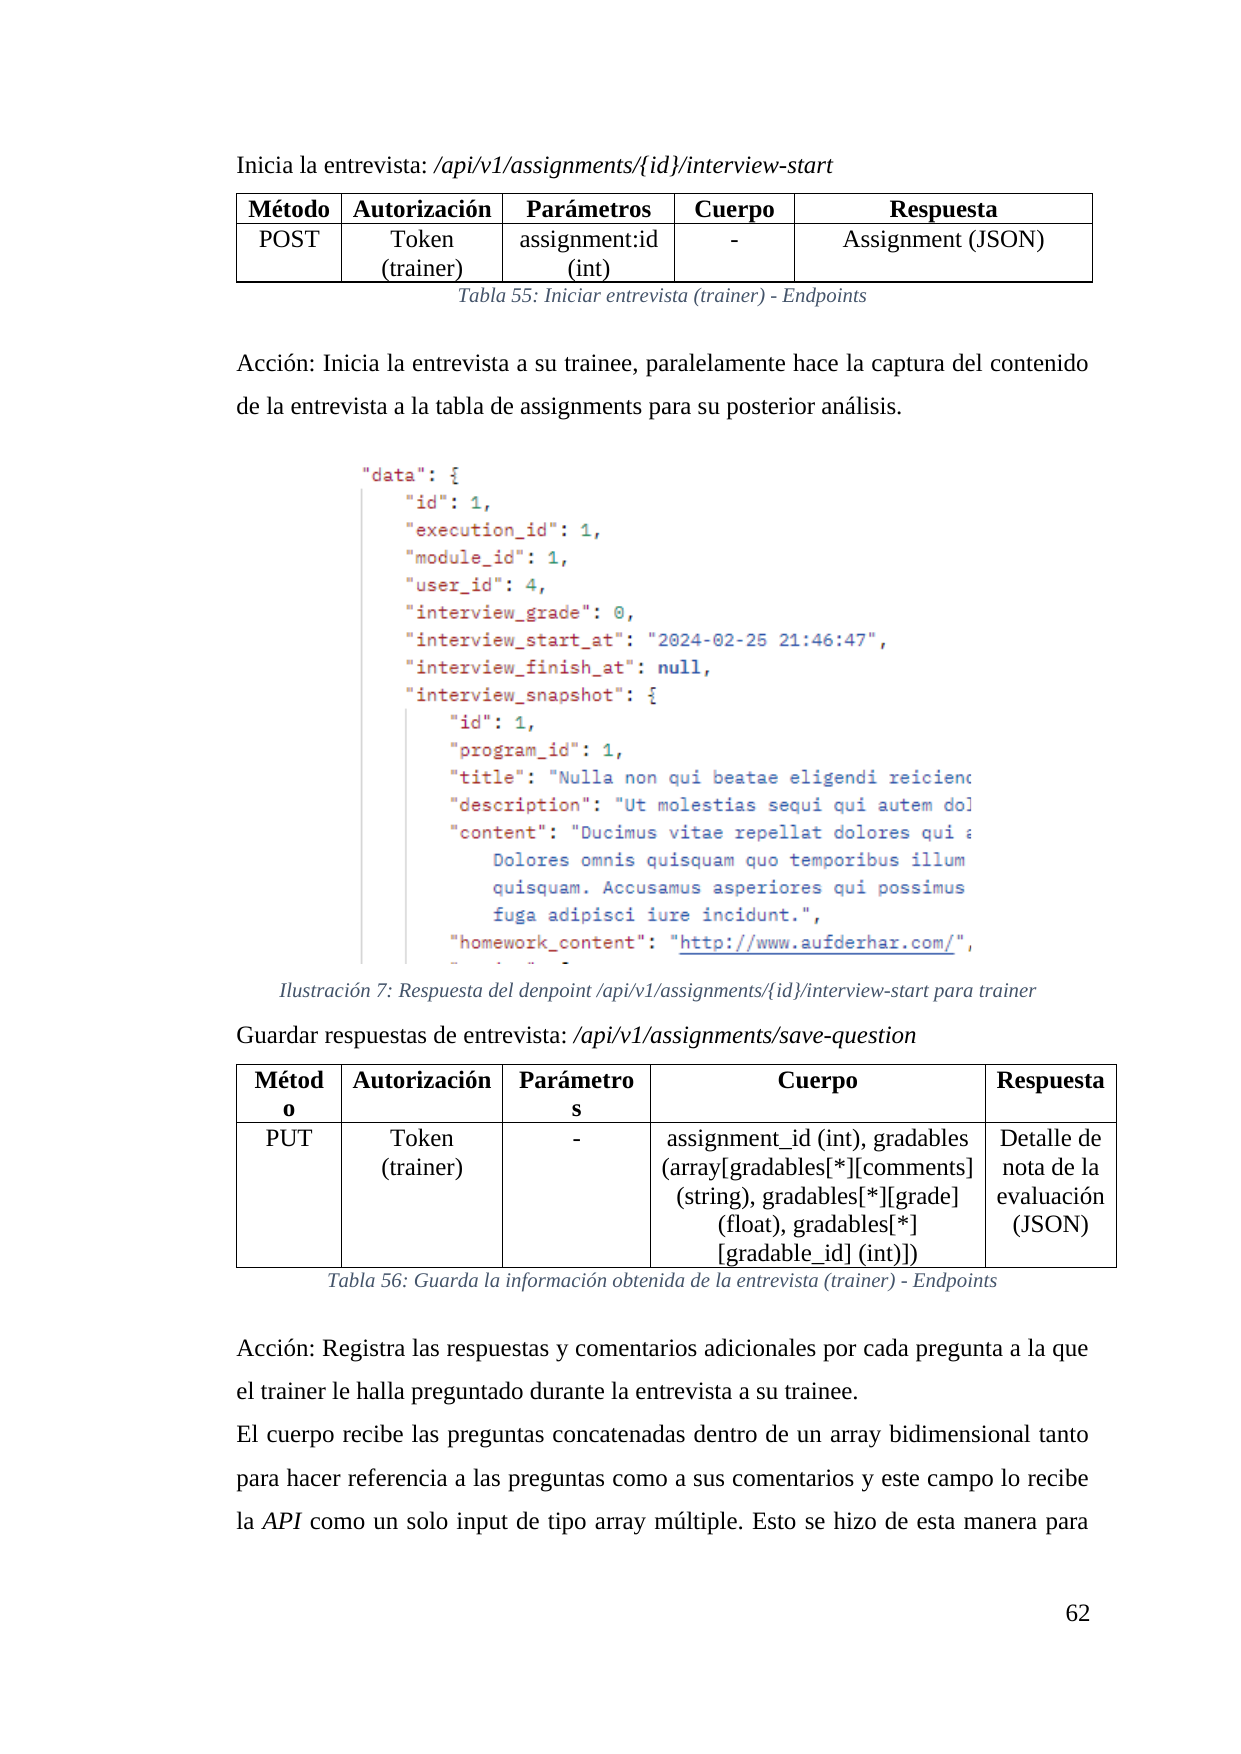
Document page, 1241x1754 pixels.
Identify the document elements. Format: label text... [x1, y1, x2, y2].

text Acción: Inicia la entrevista a su trainee, paralelamente hace la captura del contenido de la entrevista a la tabla de assignments para su posterior análisis. [236, 348, 1090, 419]
table_cell - [675, 224, 794, 281]
table_cell Detalle de nota de la evaluación (JSON) [986, 1123, 1116, 1267]
table_cell PUT [237, 1123, 341, 1267]
table_cell POST [237, 224, 341, 281]
table_cell Assignment (JSON) [795, 224, 1092, 281]
subtitle Guardar respuestas de entrevista: /api/v1/assignments/save-question [236, 1021, 1090, 1049]
table_header Autorización [342, 194, 502, 223]
table_cell assignment_id (int), gradables (array[gradables[*][comments] (string), gradables[*][grade] (float), gradables[*][gradable_id] (int)]) [651, 1123, 985, 1267]
table_header Parámetros [503, 194, 674, 223]
table_cell Token (trainer) [342, 224, 502, 281]
text Tabla 56: Guarda la información obtenida de la entrevista (trainer) - Endpoints [236, 1268, 1090, 1292]
table_cell Token (trainer) [342, 1123, 502, 1267]
subtitle Inicia la entrevista: /api/v1/assignments/{id}/interview-start [236, 150, 1090, 179]
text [236, 1419, 1090, 1534]
table_header Cuerpo [651, 1065, 985, 1122]
table_header Cuerpo [675, 194, 794, 223]
text Tabla 55: Iniciar entrevista (trainer) - Endpoints [236, 283, 1090, 307]
table_header Respuesta [795, 194, 1092, 223]
table_header Método [237, 1065, 341, 1122]
table_cell - [503, 1123, 650, 1267]
table_header Método [237, 194, 341, 223]
table_header Parámetros [503, 1065, 650, 1122]
table_header Respuesta [986, 1065, 1116, 1122]
table_header Autorización [342, 1065, 502, 1122]
text Acción: Registra las respuestas y comentarios adicionales por cada pregunta a la que el trainer le halla preguntado durante la entrevista a su trainee. [236, 1333, 1090, 1405]
picture [355, 463, 972, 964]
table_cell assignment:id (int) [503, 224, 674, 281]
